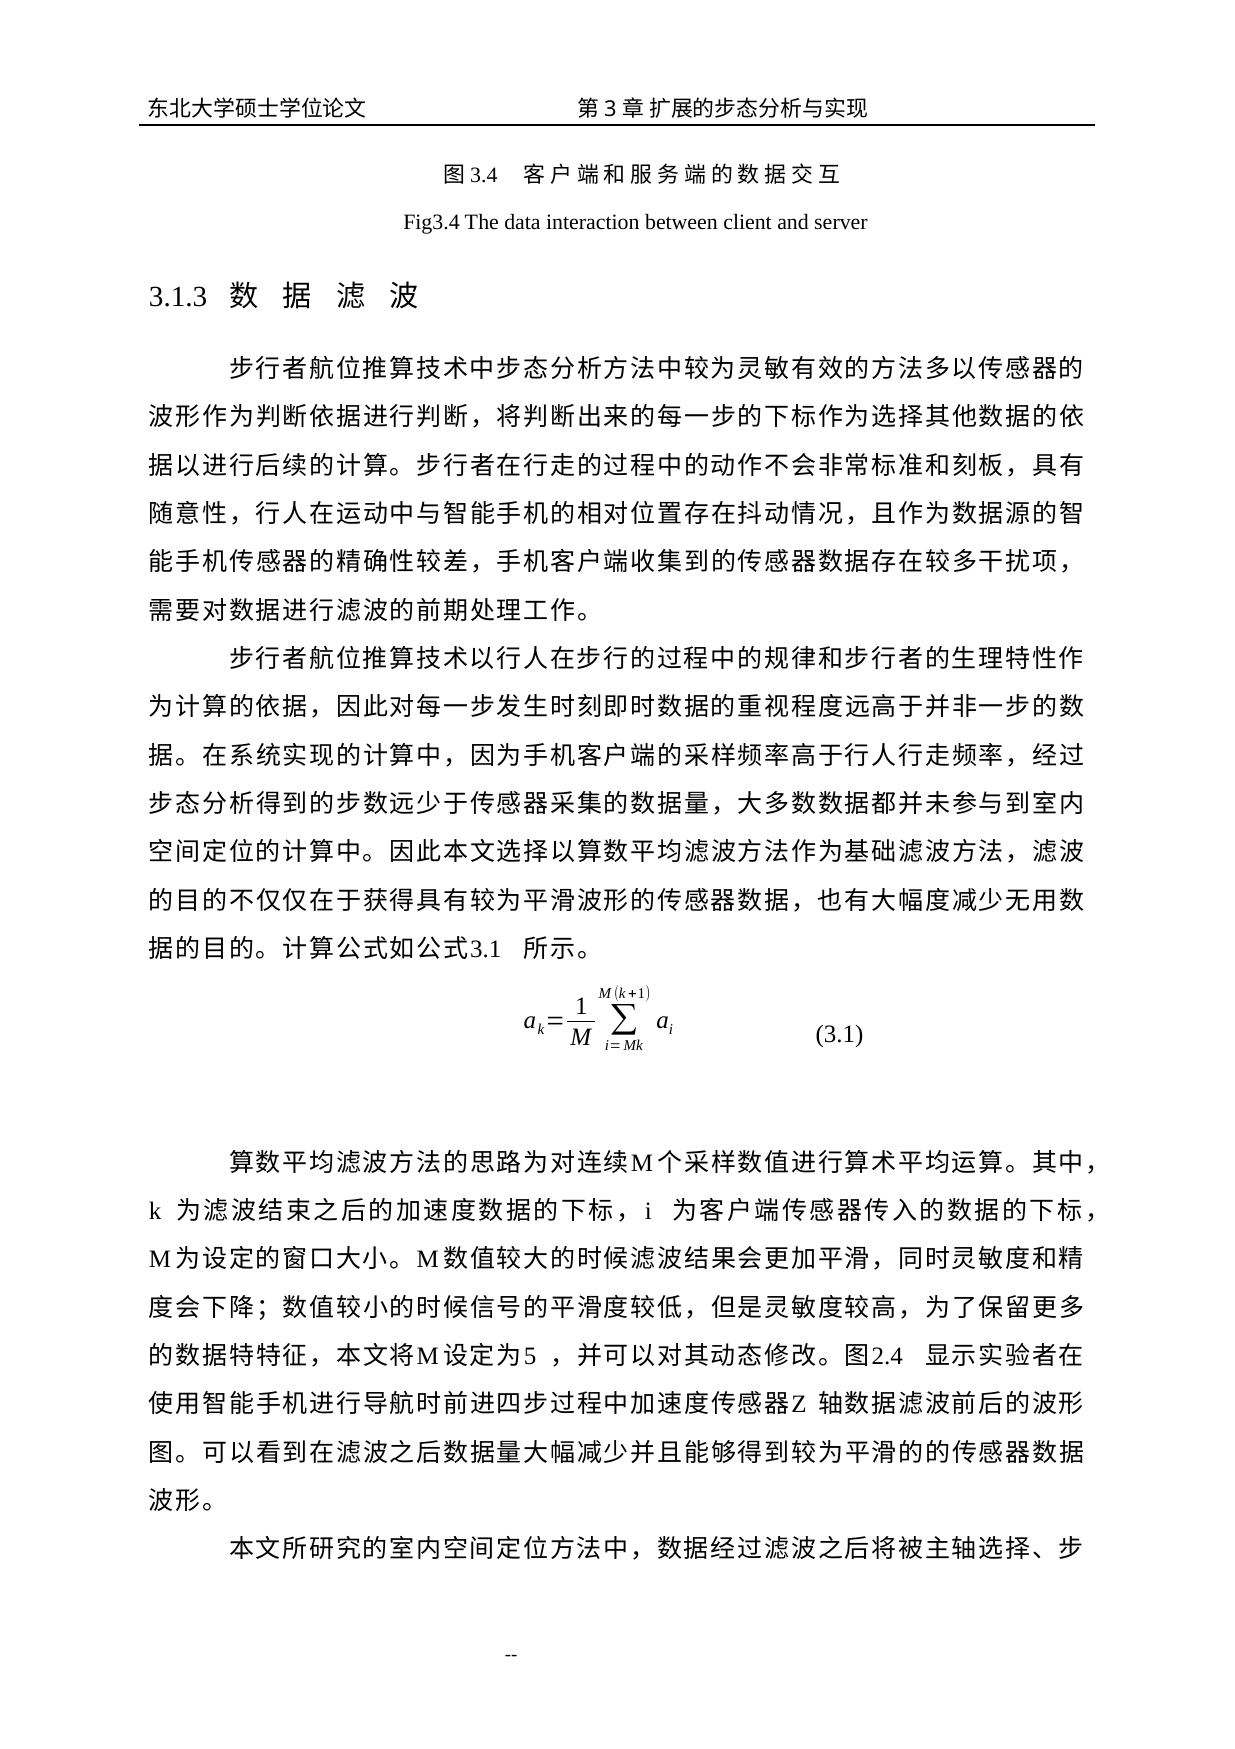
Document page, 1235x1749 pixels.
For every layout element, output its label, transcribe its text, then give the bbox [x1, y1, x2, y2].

text 算数平均滤波方法的思路为对连续M个采样数值进行算术平均运算。其中，k为滤波结束之后的加速度数据的下标，i为客户端传感器传入的数据的下标，M为设定的窗口大小。M数值较大的时候滤波结果会更加平滑，同时灵敏度和精度会下降；数值较小的时候信号的平滑度较低，但是灵敏度较高，为了保留更多的数据特特征，本文将M设定为5，并可以对其动态修改。图2.4显示实验者在使用智能手机进行导航时前进四步过程中加速度传感器Z轴数据滤波前后的波形图。可以看到在滤波之后数据量大幅减少并且能够得到较为平滑的的传感器数据波形。 [149, 1136, 1086, 1523]
text (3.1) [149, 971, 1086, 1067]
subtitle 数据滤波 [149, 270, 1086, 318]
text 步行者航位推算技术中步态分析方法中较为灵敏有效的方法多以传感器的波形作为判断依据进行判断，将判断出来的每一步的下标作为选择其他数据的依据以进行后续的计算。步行者在行走的过程中的动作不会非常标准和刻板，具有随意性，行人在运动中与智能手机的相对位置存在抖动情况，且作为数据源的智能手机传感器的精确性较差，手机客户端收集到的传感器数据存在较多干扰项，需要对数据进行滤波的前期处理工作。 [149, 342, 1086, 632]
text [149, 1523, 1086, 1571]
text 图3.4 客户端和服务端的数据交互 [149, 149, 1086, 197]
text Fig3.4 The data interaction between client and server [149, 197, 1086, 246]
text 步行者航位推算技术以行人在步行的过程中的规律和步行者的生理特性作为计算的依据，因此对每一步发生时刻即时数据的重视程度远高于并非一步的数据。在系统实现的计算中，因为手机客户端的采样频率高于行人行走频率，经过步态分析得到的步数远少于传感器采集的数据量，大多数数据都并未参与到室内空间定位的计算中。因此本文选择以算数平均滤波方法作为基础滤波方法，滤波的目的不仅仅在于获得具有较为平滑波形的传感器数据，也有大幅度减少无用数据的目的。计算公式如公式3.1所示。 [149, 632, 1086, 971]
